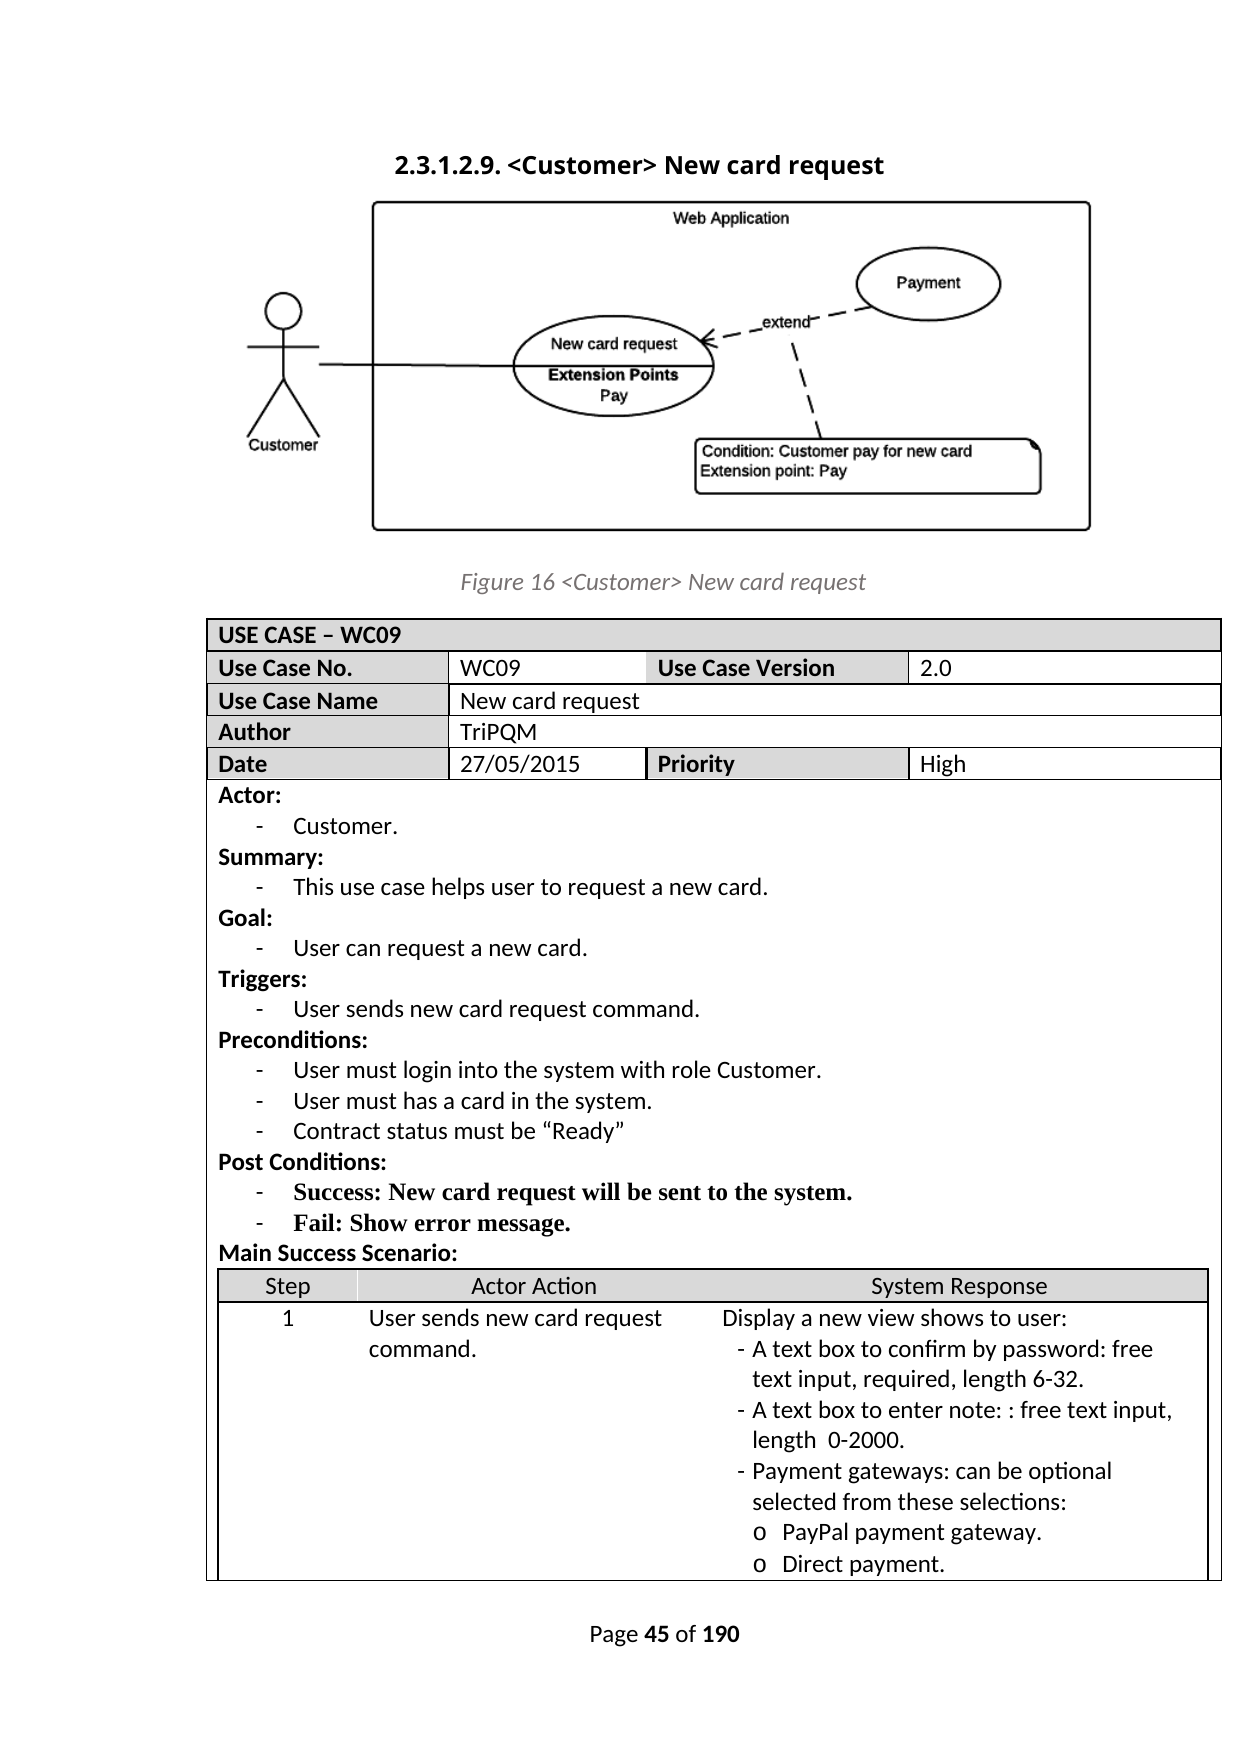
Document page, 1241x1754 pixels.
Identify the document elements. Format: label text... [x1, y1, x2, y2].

table_cell Date [208, 748, 448, 778]
table_cell Use Case No. [207, 652, 448, 683]
table_cell WC09 [449, 652, 646, 683]
table_cell Priority [648, 748, 908, 778]
table_cell New card request [450, 685, 1220, 715]
table_cell 27/05/2015 [450, 748, 645, 778]
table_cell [207, 780, 1221, 1580]
table_cell Author [207, 716, 448, 747]
table_cell TriPQM [449, 716, 1221, 747]
table_cell Use Case Name [208, 684, 448, 715]
table_cell 2.0 [909, 652, 1221, 683]
picture [207, 184, 1121, 547]
subtitle <Customer> New card request [394, 148, 1122, 182]
table_cell High [910, 748, 1220, 778]
table_cell Use Case Version [646, 652, 908, 683]
table_header USE CASE – WC09 [208, 620, 1220, 650]
